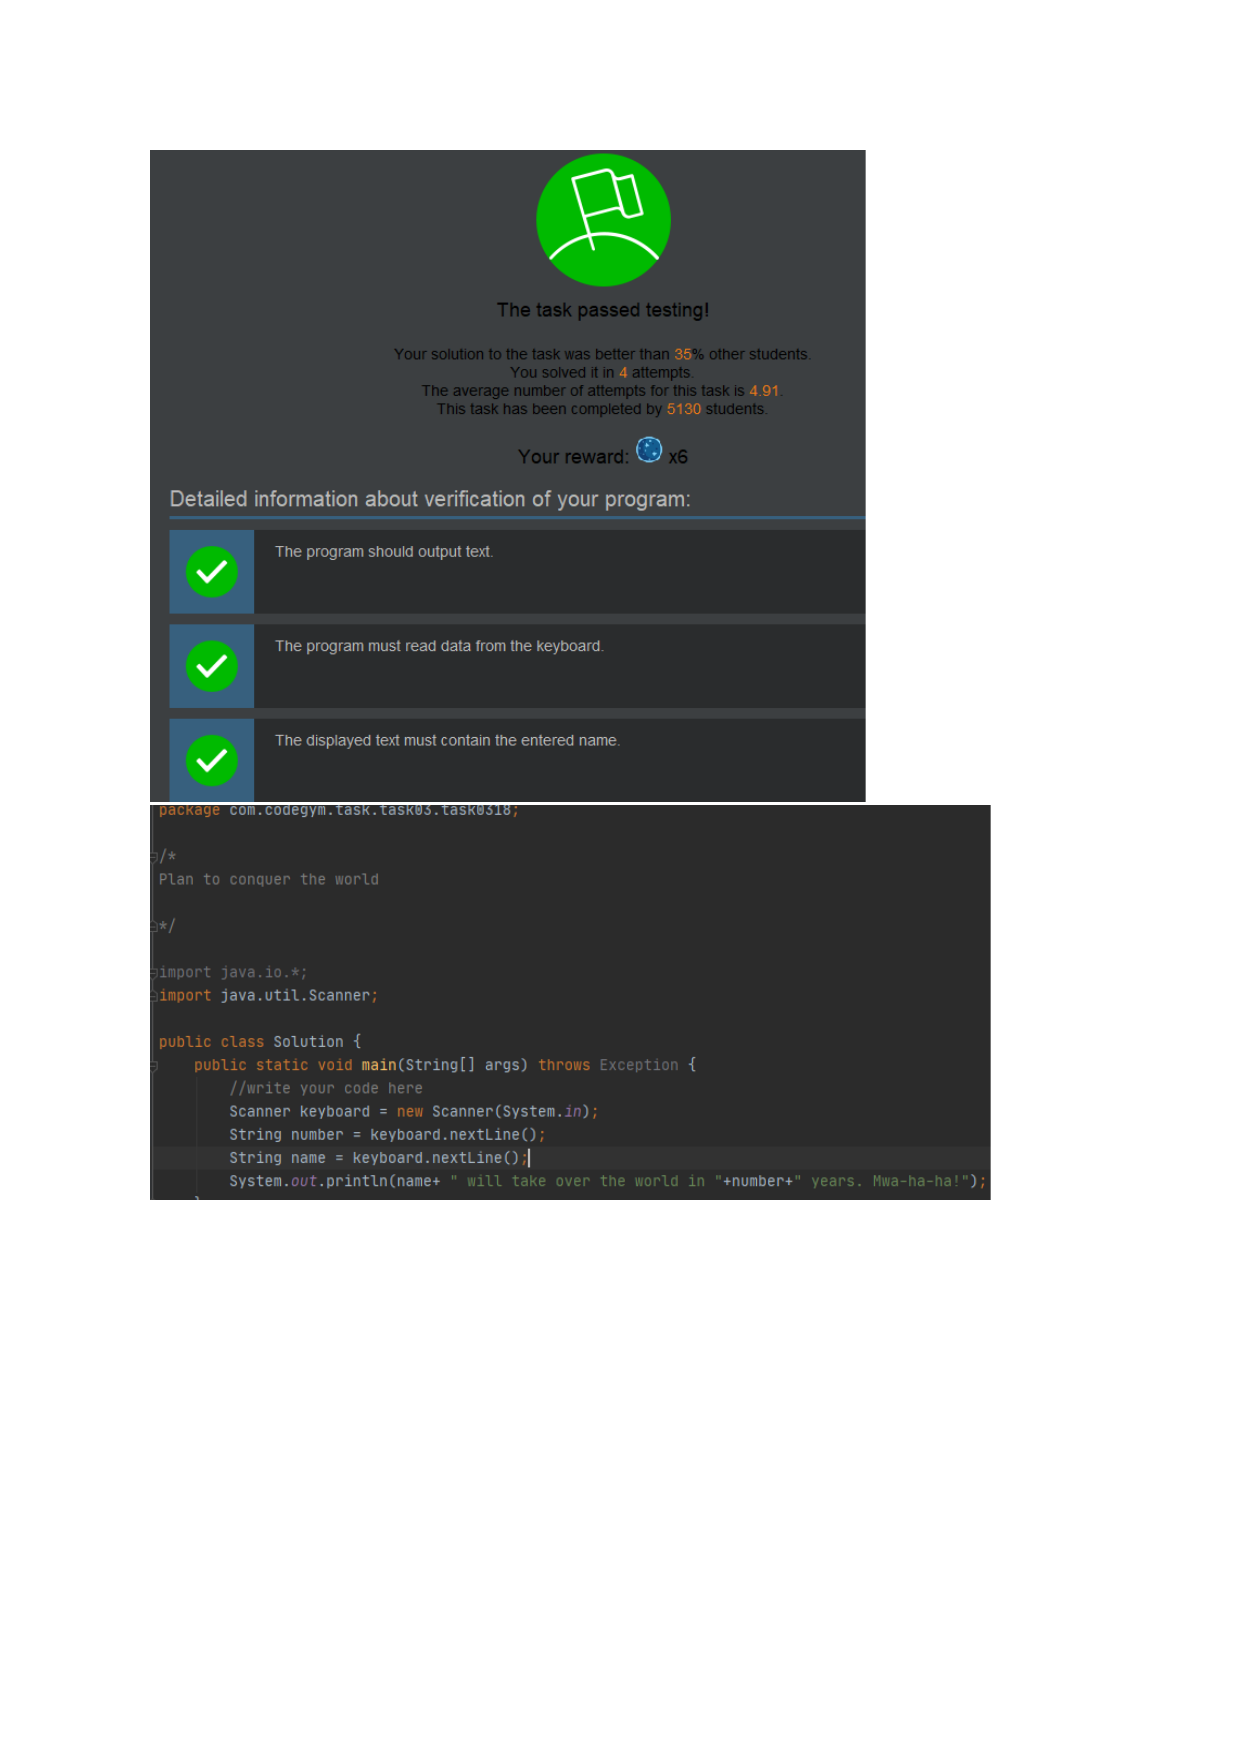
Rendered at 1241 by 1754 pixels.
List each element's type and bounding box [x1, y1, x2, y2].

picture [150, 150, 866, 802]
picture [150, 805, 991, 1200]
